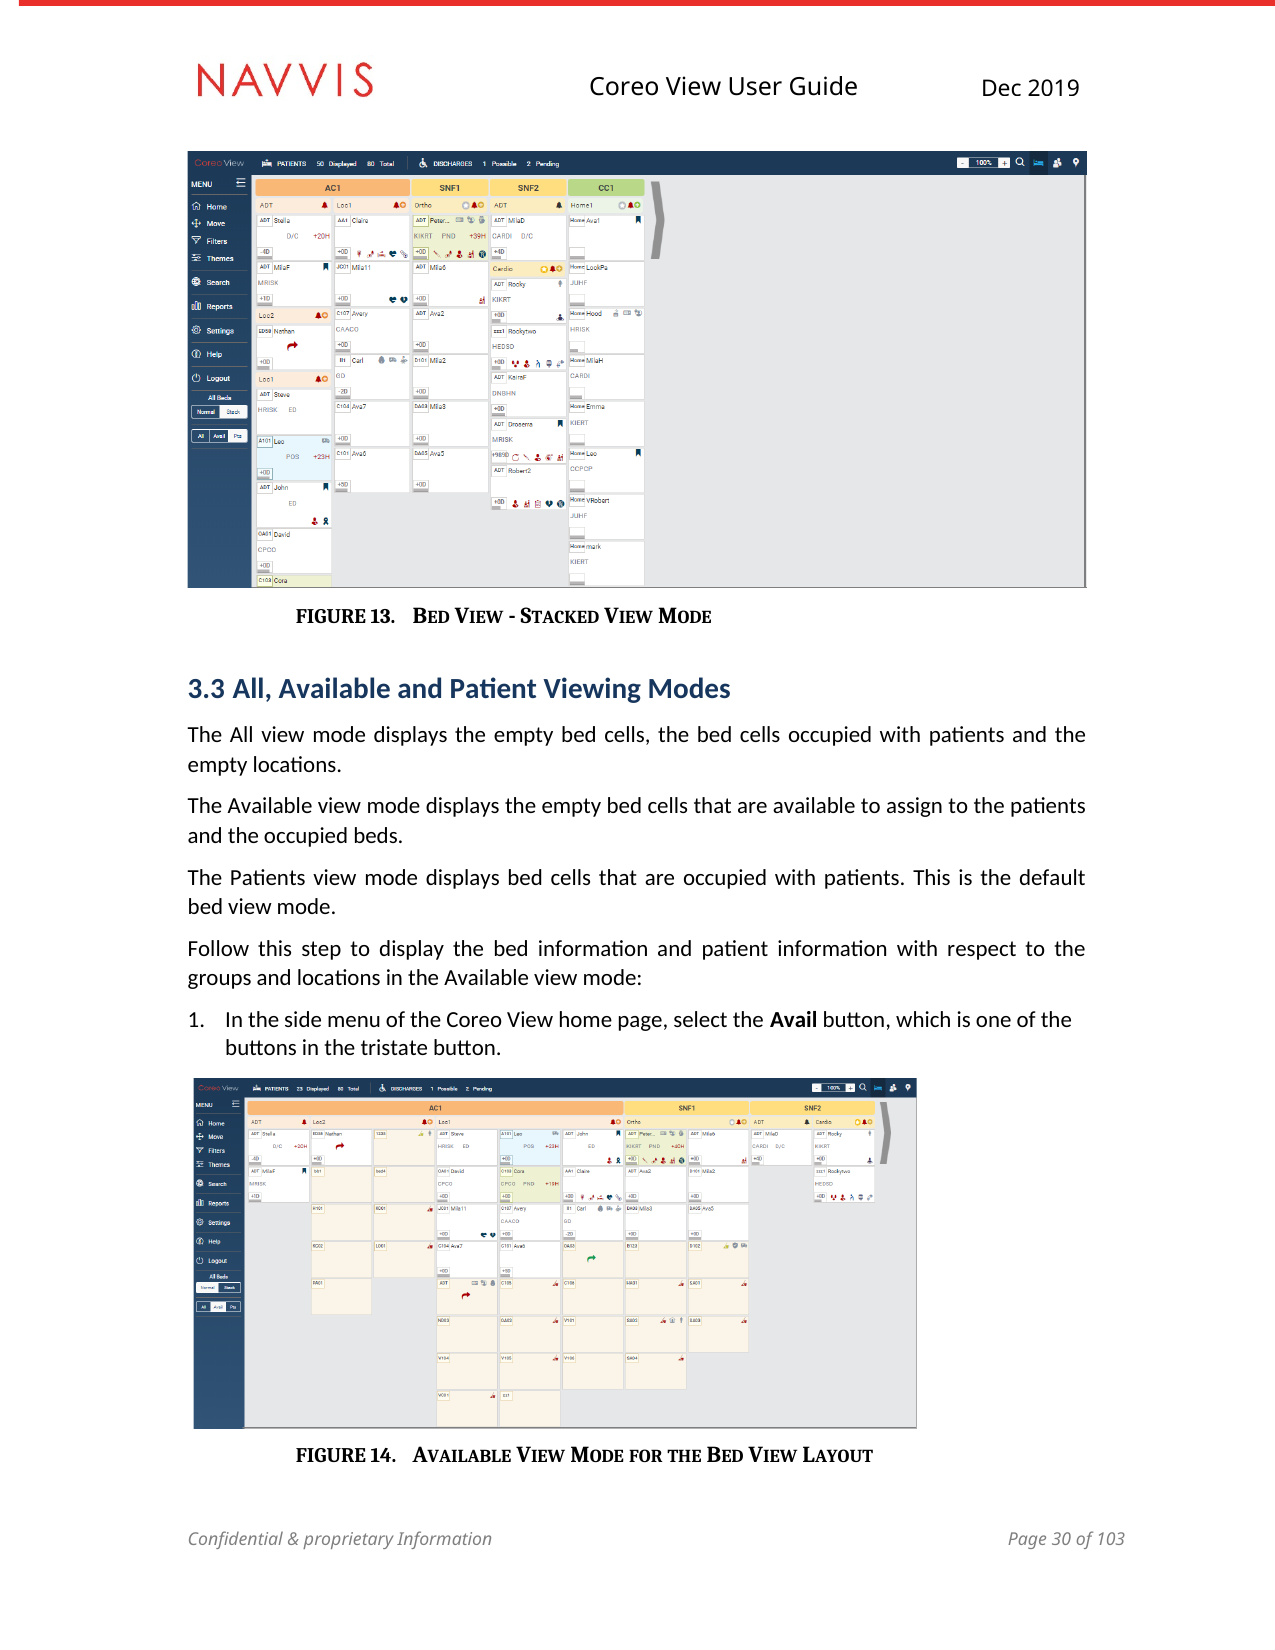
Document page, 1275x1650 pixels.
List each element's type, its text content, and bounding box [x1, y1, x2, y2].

text The Patients view mode displays bed cells that are occupied with patients. This is the default bed view mode. [187, 863, 1087, 920]
text Available View Mode for the Bed View Layout [296, 1442, 1087, 1468]
picture [187, 150, 1088, 588]
text Bed View - Stacked View Mode [296, 602, 1087, 629]
text The All view mode displays the empty bed cells, the bed cells occupied with patients and the empty locations. [187, 720, 1087, 778]
text Follow this step to display the bed information and patient information with respect to the groups and locations in the Available view mode: [187, 934, 1087, 992]
picture [187, 55, 383, 104]
picture [193, 1078, 917, 1429]
subtitle All, Available and Patient Viewing Modes [187, 670, 1087, 706]
list In the side menu of the Coreo View home page, select the Avail button, which is one of the buttons in the tristate button. [187, 1005, 1087, 1061]
text The Available view mode displays the empty bed cells that are available to assign to the patients and the occupied beds. [187, 792, 1087, 849]
